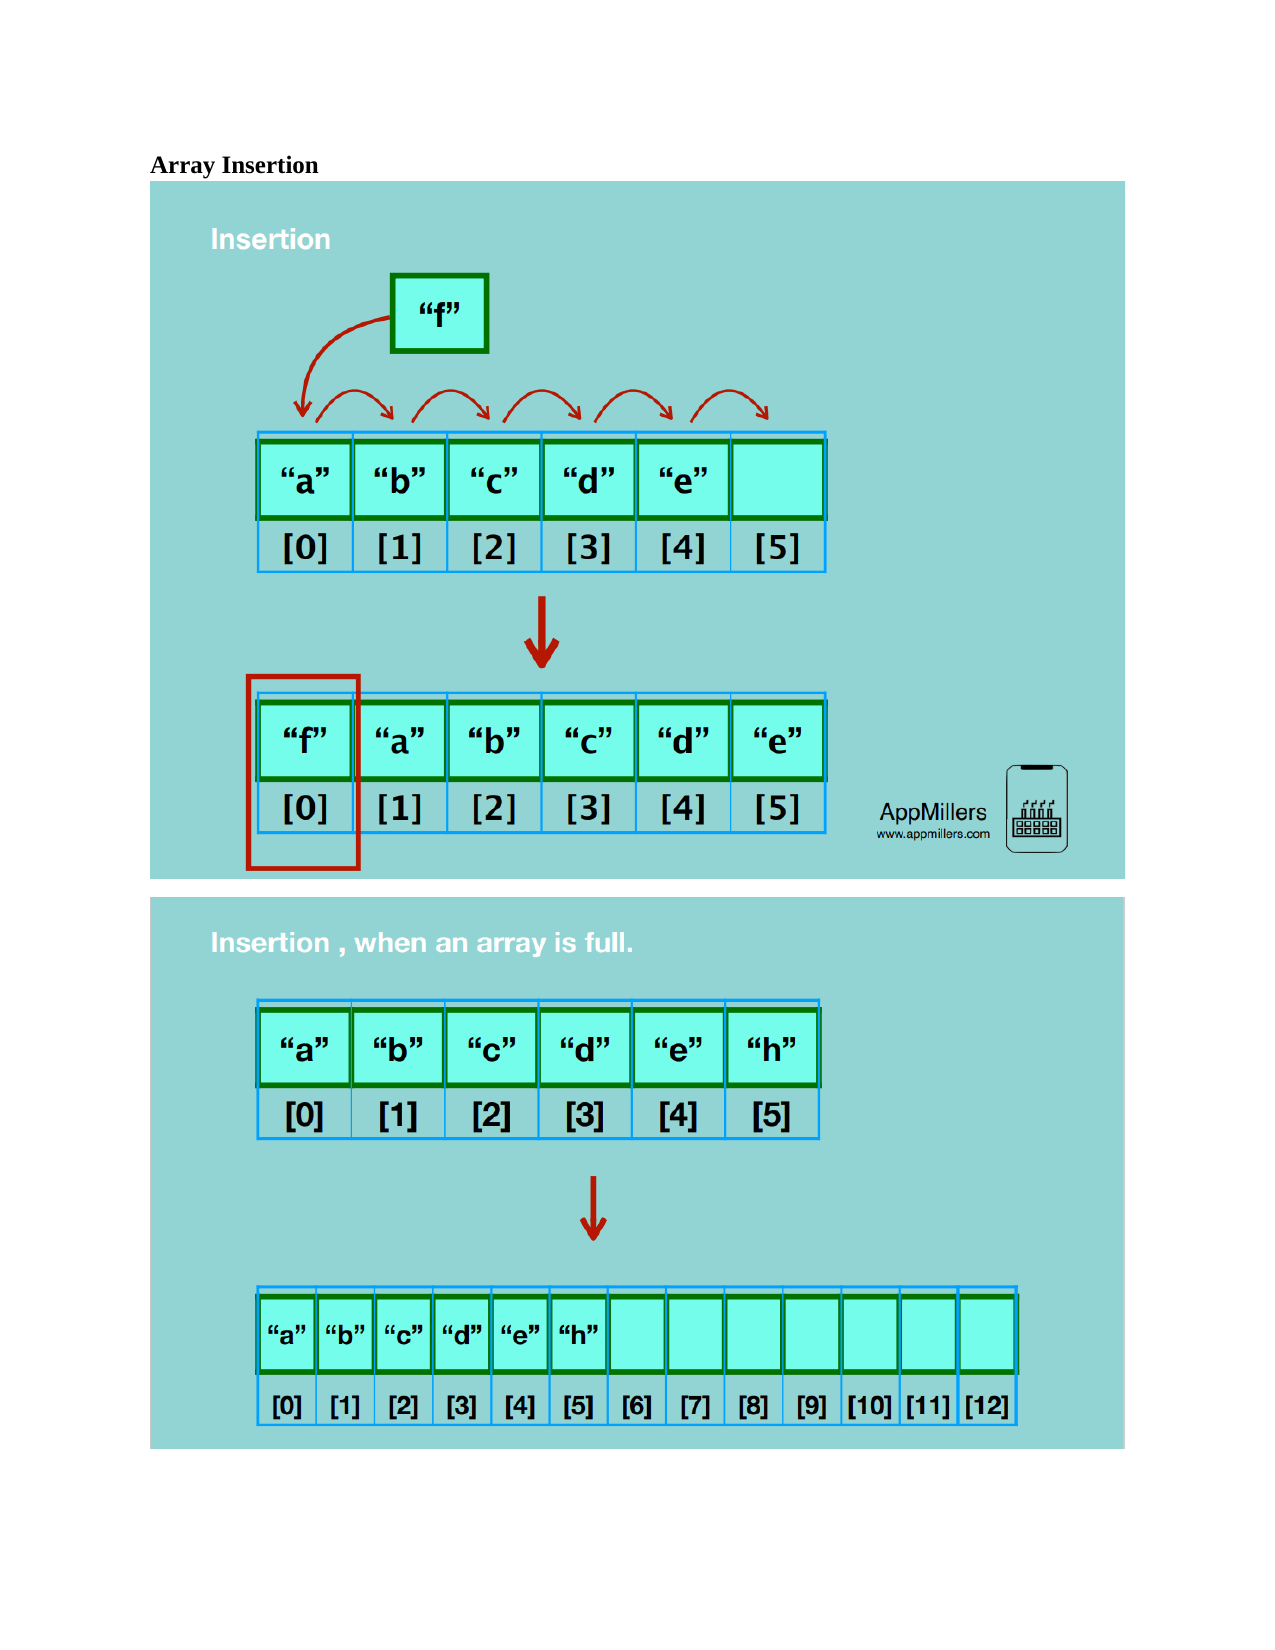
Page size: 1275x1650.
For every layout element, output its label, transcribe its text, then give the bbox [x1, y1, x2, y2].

text Array Insertion [150, 150, 1125, 181]
picture [150, 897, 1125, 1449]
picture [150, 181, 1125, 879]
